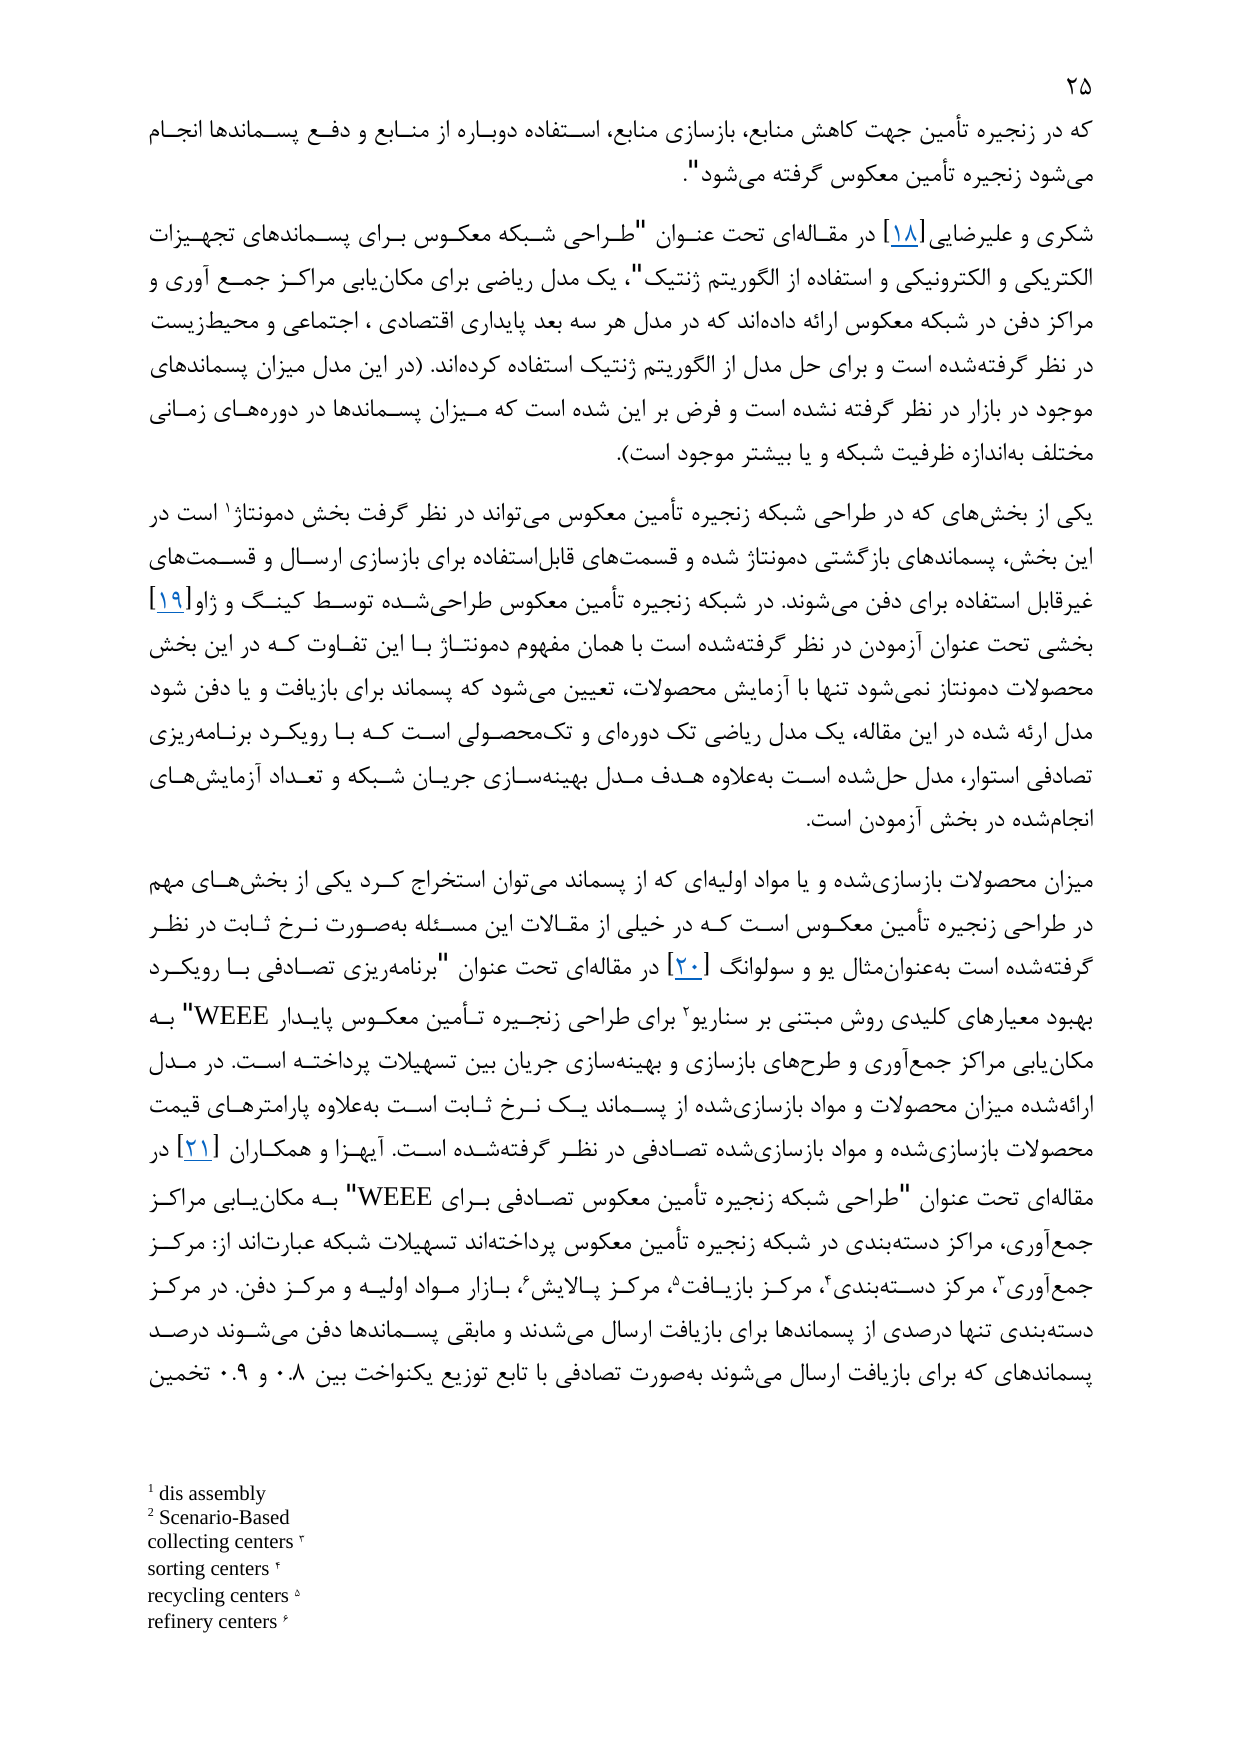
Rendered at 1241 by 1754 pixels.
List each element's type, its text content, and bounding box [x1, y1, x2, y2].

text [148, 118, 1093, 191]
text یکی از بخش‌های که در طراحی شبکه زنجیره تأمین معکوس می‌تواند در نظر گرفت بخش دمونتاژ است در این بخش، پسماندهای بازگشتی دمونتاژ شده و قسمت‌های قابل‌استفاده برای بازسازی ارسال و قسمت‌های غیرقابل استفاده برای دفن می‌شوند. در شبکه زنجیره تأمین معکوس طراحی‌شده توسط کینگ و ژاو[19] بخشی تحت عنوان آزمودن در نظر گرفته‌شده است با همان مفهوم دمونتاژ با این تفاوت که در این بخش محصولات دمونتاز نمی‌شود تنها با آزمایش محصولات، تعیین می‌شود که پسماند برای بازیافت و یا دفن شود مدل ارئه شده در این مقاله، یک مدل ریاضی تک دوره‌ای و تک‌محصولی است که با رویکرد برنامه‌ریزی تصادفی استوار، مدل حل‌شده است به‌علاوه هدف مدل بهینه‌سازی جریان شبکه و تعداد آزمایش‌های انجام‌شده در بخش آزمودن است. [148, 501, 1093, 837]
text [148, 868, 1093, 1391]
text شکری و علیرضایی[18] در مقاله‌ای تحت عنوان "طراحی شبکه معکوس برای پسماندهای تجهیزات الکتریکی و الکترونیکی و استفاده از الگوریتم ژنتیک"، یک مدل ریاضی برای مکان‌یابی مراکز جمع آوری و مراکز دفن در شبکه معکوس ارائه داده‌اند که در مدل هر سه بعد پایداری اقتصادی ، اجتماعی و محیط‌زیست در نظر گرفته‌شده است و برای حل مدل از الگوریتم ژنتیک استفاده کرده‌اند. (در این مدل میزان پسماندهای موجود در بازار در نظر گرفته نشده است و فرض بر این شده است که میزان پسماندها در دوره‌های زمانی مختلف به‌اندازه ظرفیت شبکه و یا بیشتر موجود است). [148, 222, 1093, 470]
